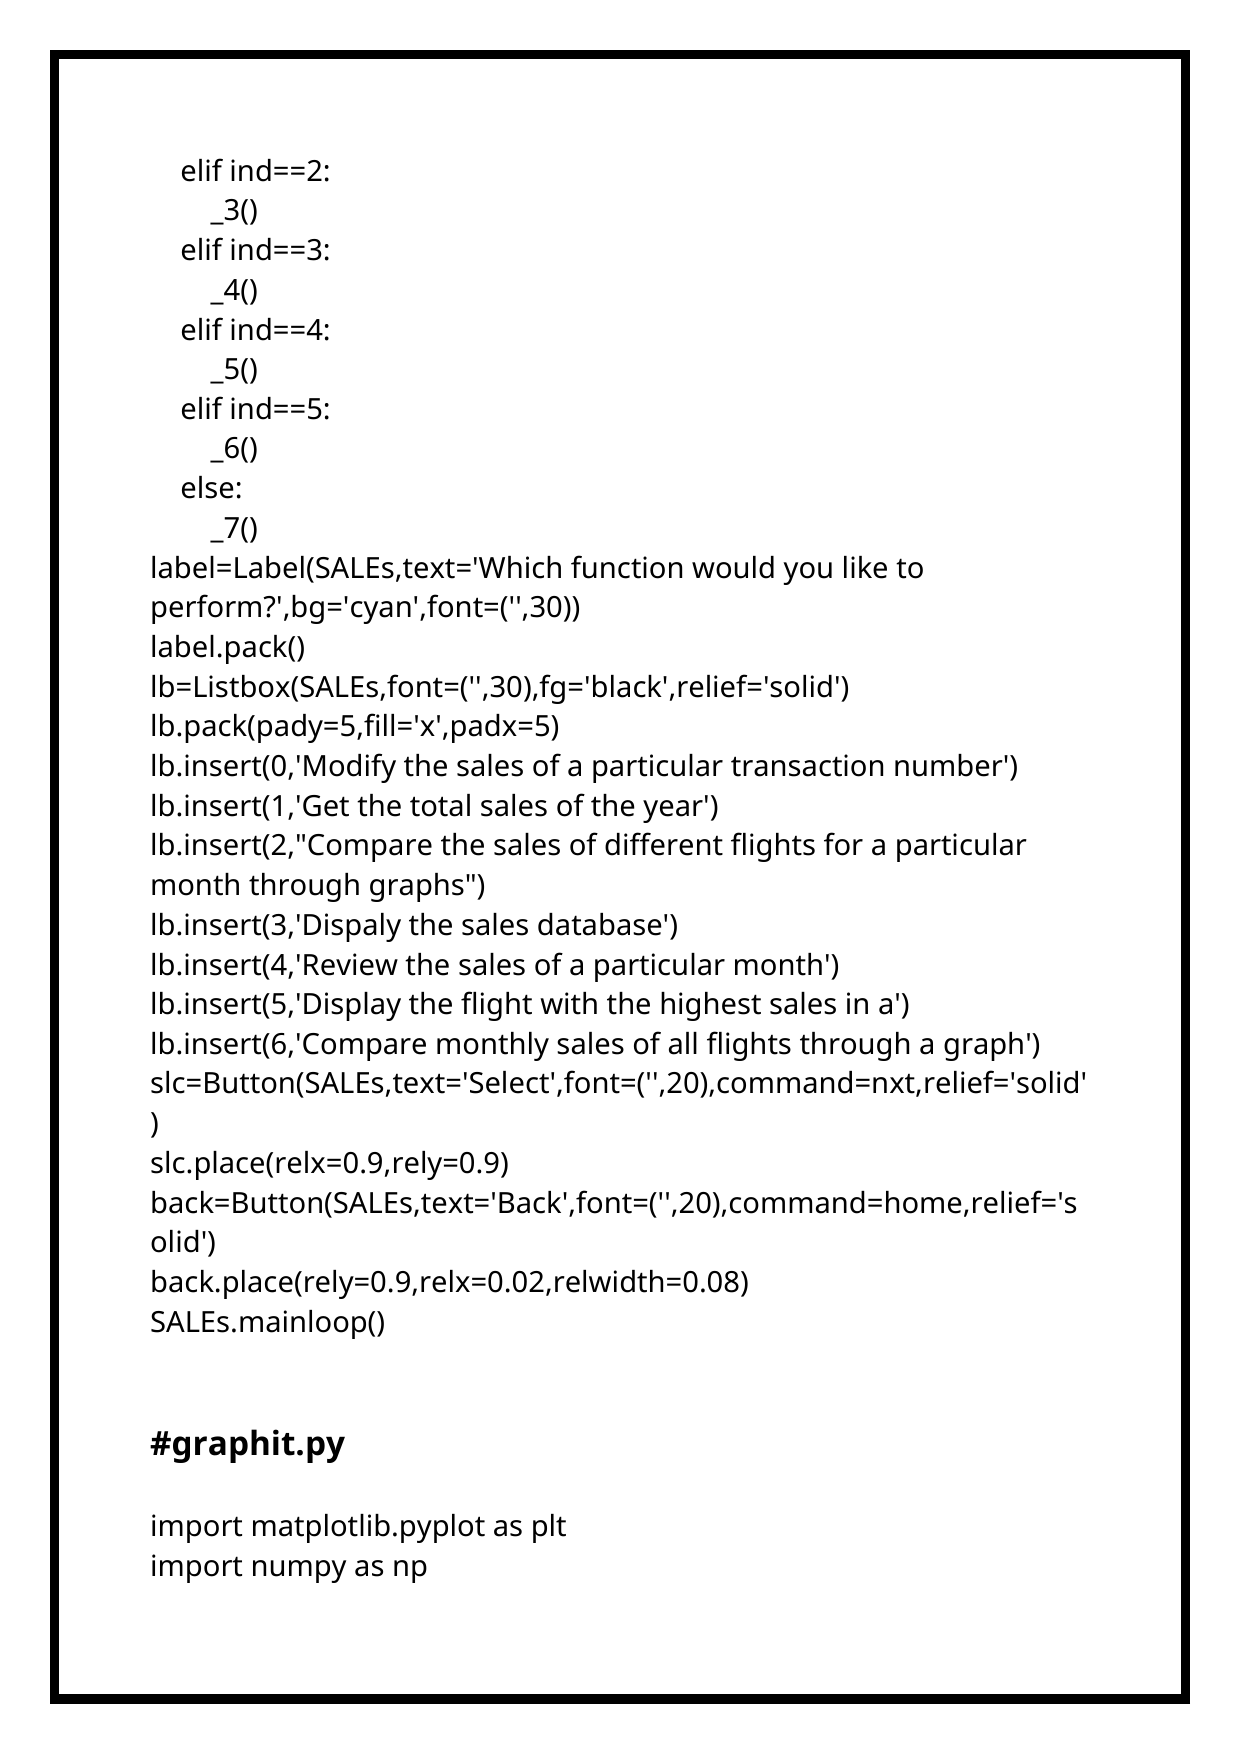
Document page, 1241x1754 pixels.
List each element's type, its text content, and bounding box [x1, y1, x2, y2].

text elif ind==2: [150, 150, 1090, 190]
text elif ind==5: [150, 388, 1090, 428]
text SALEs.mainloop() [150, 1301, 1090, 1341]
text _5() [150, 348, 1090, 388]
text lb.insert(6,'Compare monthly sales of all flights through a graph') [150, 1023, 1090, 1063]
text lb.insert(2,"Compare the sales of different flights for a particular month through graphs") [150, 825, 1090, 904]
text back.place(rely=0.9,relx=0.02,relwidth=0.08) [150, 1261, 1090, 1301]
text _7() [150, 507, 1090, 547]
text lb.insert(3,'Dispaly the sales database') [150, 904, 1090, 944]
text label.pack() [150, 626, 1090, 666]
text elif ind==3: [150, 229, 1090, 269]
text _3() [150, 190, 1090, 229]
text _4() [150, 269, 1090, 309]
text slc.place(relx=0.9,rely=0.9) [150, 1142, 1090, 1182]
text lb.insert(4,'Review the sales of a particular month') [150, 944, 1090, 983]
text back=Button(SALEs,text='Back',font=('',20),command=home,relief='solid') [150, 1182, 1090, 1261]
text else: [150, 467, 1090, 507]
text lb.insert(1,'Get the total sales of the year') [150, 785, 1090, 825]
text _6() [150, 428, 1090, 467]
text lb=Listbox(SALEs,font=('',30),fg='black',relief='solid') [150, 666, 1090, 706]
text elif ind==4: [150, 309, 1090, 348]
text #graphit.py [150, 1420, 1090, 1465]
text import numpy as np [150, 1545, 1090, 1584]
text lb.insert(5,'Display the flight with the highest sales in a') [150, 983, 1090, 1023]
text lb.pack(pady=5,fill='x',padx=5) [150, 706, 1090, 745]
text label=Label(SALEs,text='Which function would you like to perform?',bg='cyan',font=('',30)) [150, 547, 1090, 626]
text slc=Button(SALEs,text='Select',font=('',20),command=nxt,relief='solid') [150, 1063, 1090, 1142]
text import matplotlib.pyplot as plt [150, 1505, 1090, 1545]
text lb.insert(0,'Modify the sales of a particular transaction number') [150, 745, 1090, 785]
